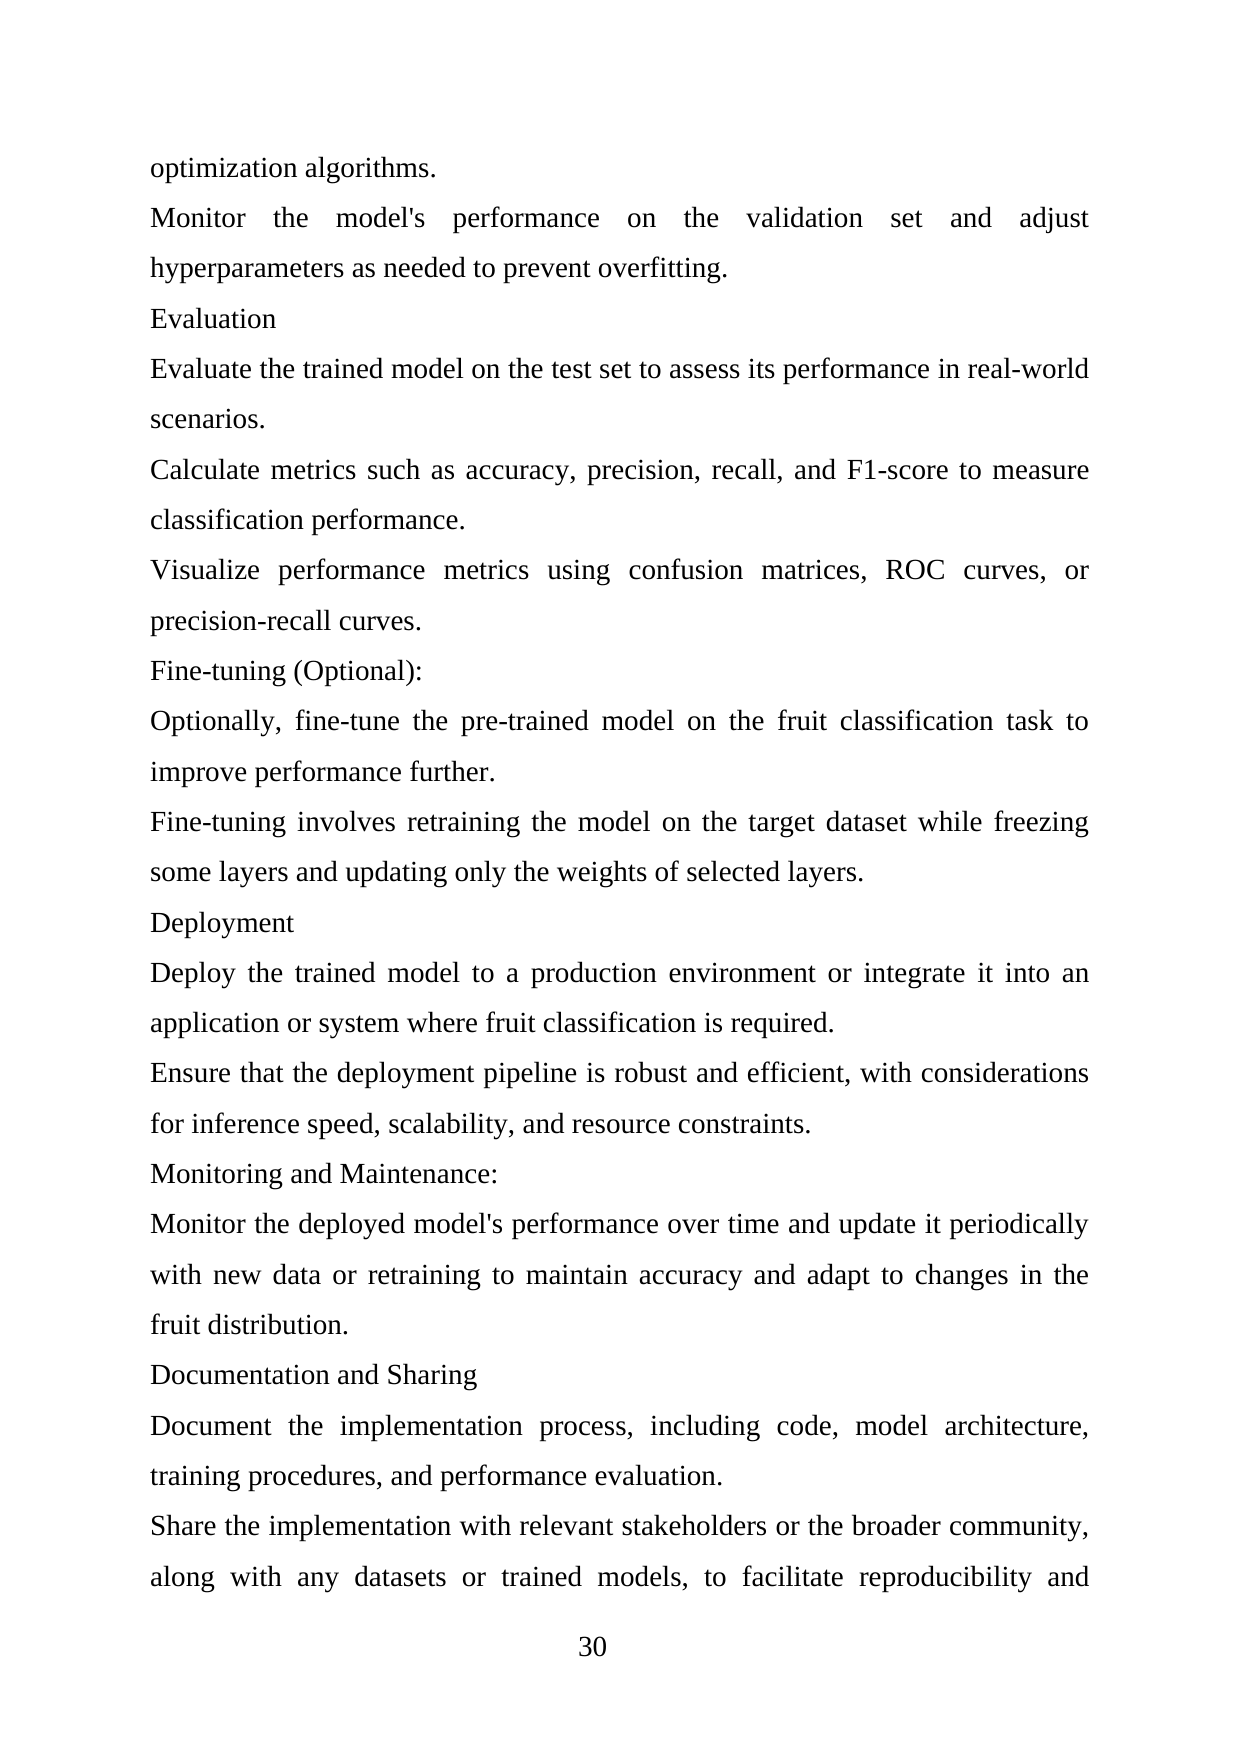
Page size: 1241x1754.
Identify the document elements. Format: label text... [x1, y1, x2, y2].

text Optionally, fine-tune the pre-trained model on the fruit classification task to improve performance further. [150, 703, 1090, 787]
text Evaluate the trained model on the test set to assess its performance in real-world scenarios. [150, 351, 1090, 435]
text Deployment [150, 905, 1090, 938]
text Calculate metrics such as accuracy, precision, recall, and F1-score to measure classification performance. [150, 452, 1090, 536]
text Fine-tuning (Optional): [150, 653, 1090, 687]
text Visualize performance metrics using confusion matrices, ROC curves, or precision-recall curves. [150, 552, 1090, 636]
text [150, 150, 1090, 183]
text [150, 1508, 1090, 1592]
text Monitoring and Maintenance: [150, 1156, 1090, 1190]
text Monitor the model's performance on the validation set and adjust hyperparameters as needed to prevent overfitting. [150, 200, 1090, 284]
text Documentation and Sharing [150, 1357, 1090, 1391]
text Monitor the deployed model's performance over time and update it periodically with new data or retraining to maintain accuracy and adapt to changes in the fruit distribution. [150, 1207, 1090, 1341]
text Evaluation [150, 301, 1090, 334]
text Fine-tuning involves retraining the model on the target dataset while freezing some layers and updating only the weights of selected layers. [150, 804, 1090, 888]
text Deploy the trained model to a production environment or integrate it into an application or system where fruit classification is required. [150, 955, 1090, 1039]
text Document the implementation process, including code, model architecture, training procedures, and performance evaluation. [150, 1408, 1090, 1492]
text Ensure that the deployment pipeline is robust and efficient, with considerations for inference speed, scalability, and resource constraints. [150, 1056, 1090, 1139]
